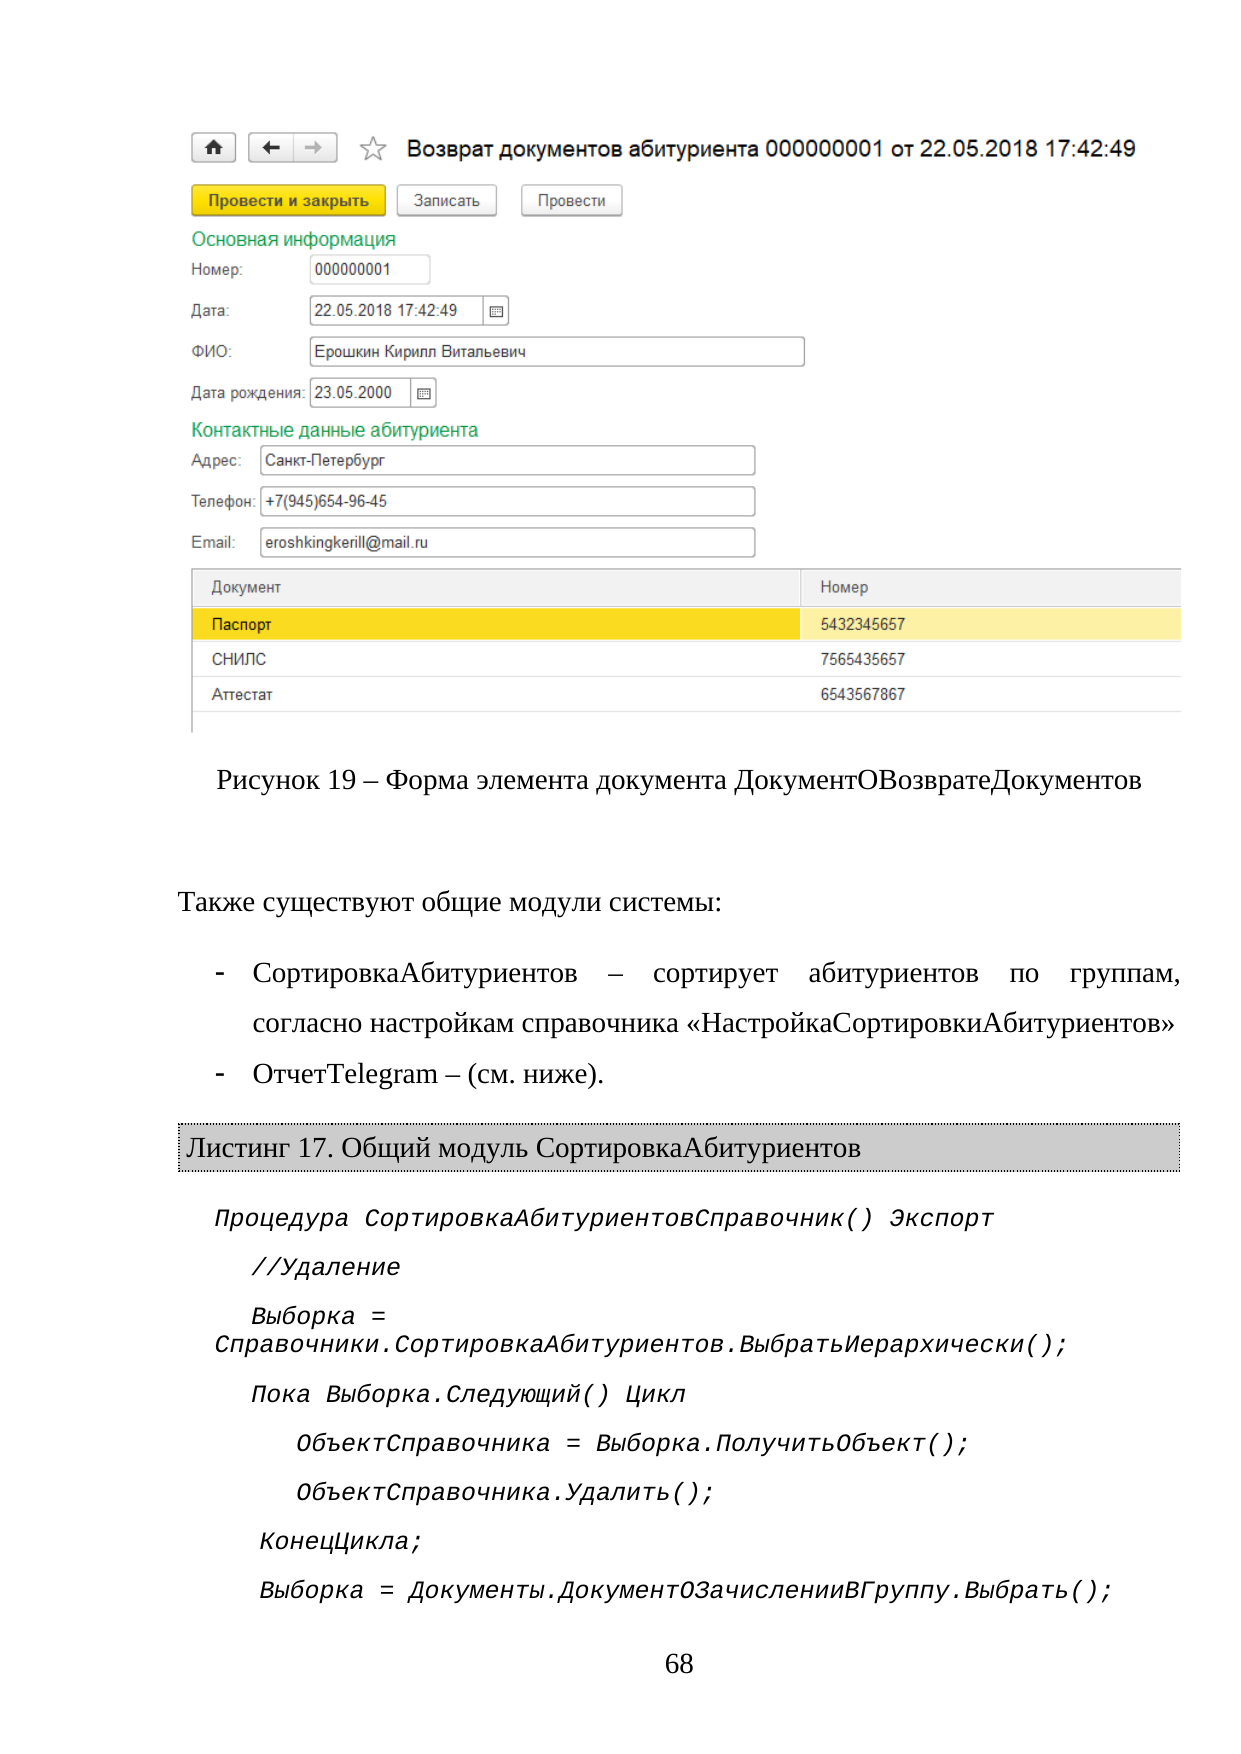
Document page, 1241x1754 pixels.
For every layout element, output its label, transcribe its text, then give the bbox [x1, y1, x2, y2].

text Листинг 17. Общий модуль СортировкаАбитуриентов [178, 1123, 1180, 1172]
text Рисунок 19 – Форма элемента документа ДокументОВозвратеДокументов [177, 762, 1181, 796]
text ОбъектСправочника.Удалить(); [214, 1479, 1181, 1508]
text Пока Выборка.Следующий() Цикл [214, 1381, 1181, 1409]
list СортировкаАбитуриентов – сортирует абитуриентов по группам, согласно настройкам справочника «НастройкаСортировкиАбитуриентов» [215, 955, 1181, 1039]
text Выборка = Документы.ДокументОЗачисленииВГруппу.Выбрать(); [214, 1578, 1181, 1606]
list ОтчетTelegram – (см. ниже). [215, 1056, 1181, 1089]
text //Удаление [214, 1254, 1181, 1283]
text Процедура СортировкаАбитуриентовСправочник() Экспорт [214, 1205, 1181, 1234]
text Также существуют общие модули системы: [177, 884, 1181, 917]
text КонецЦикла; [214, 1529, 1181, 1557]
picture [177, 118, 1182, 746]
text ОбъектСправочника = Выборка.ПолучитьОбъект(); [214, 1430, 1181, 1459]
text Выборка = Справочники.СортировкаАбитуриентов.ВыбратьИерархически(); [214, 1304, 1181, 1360]
